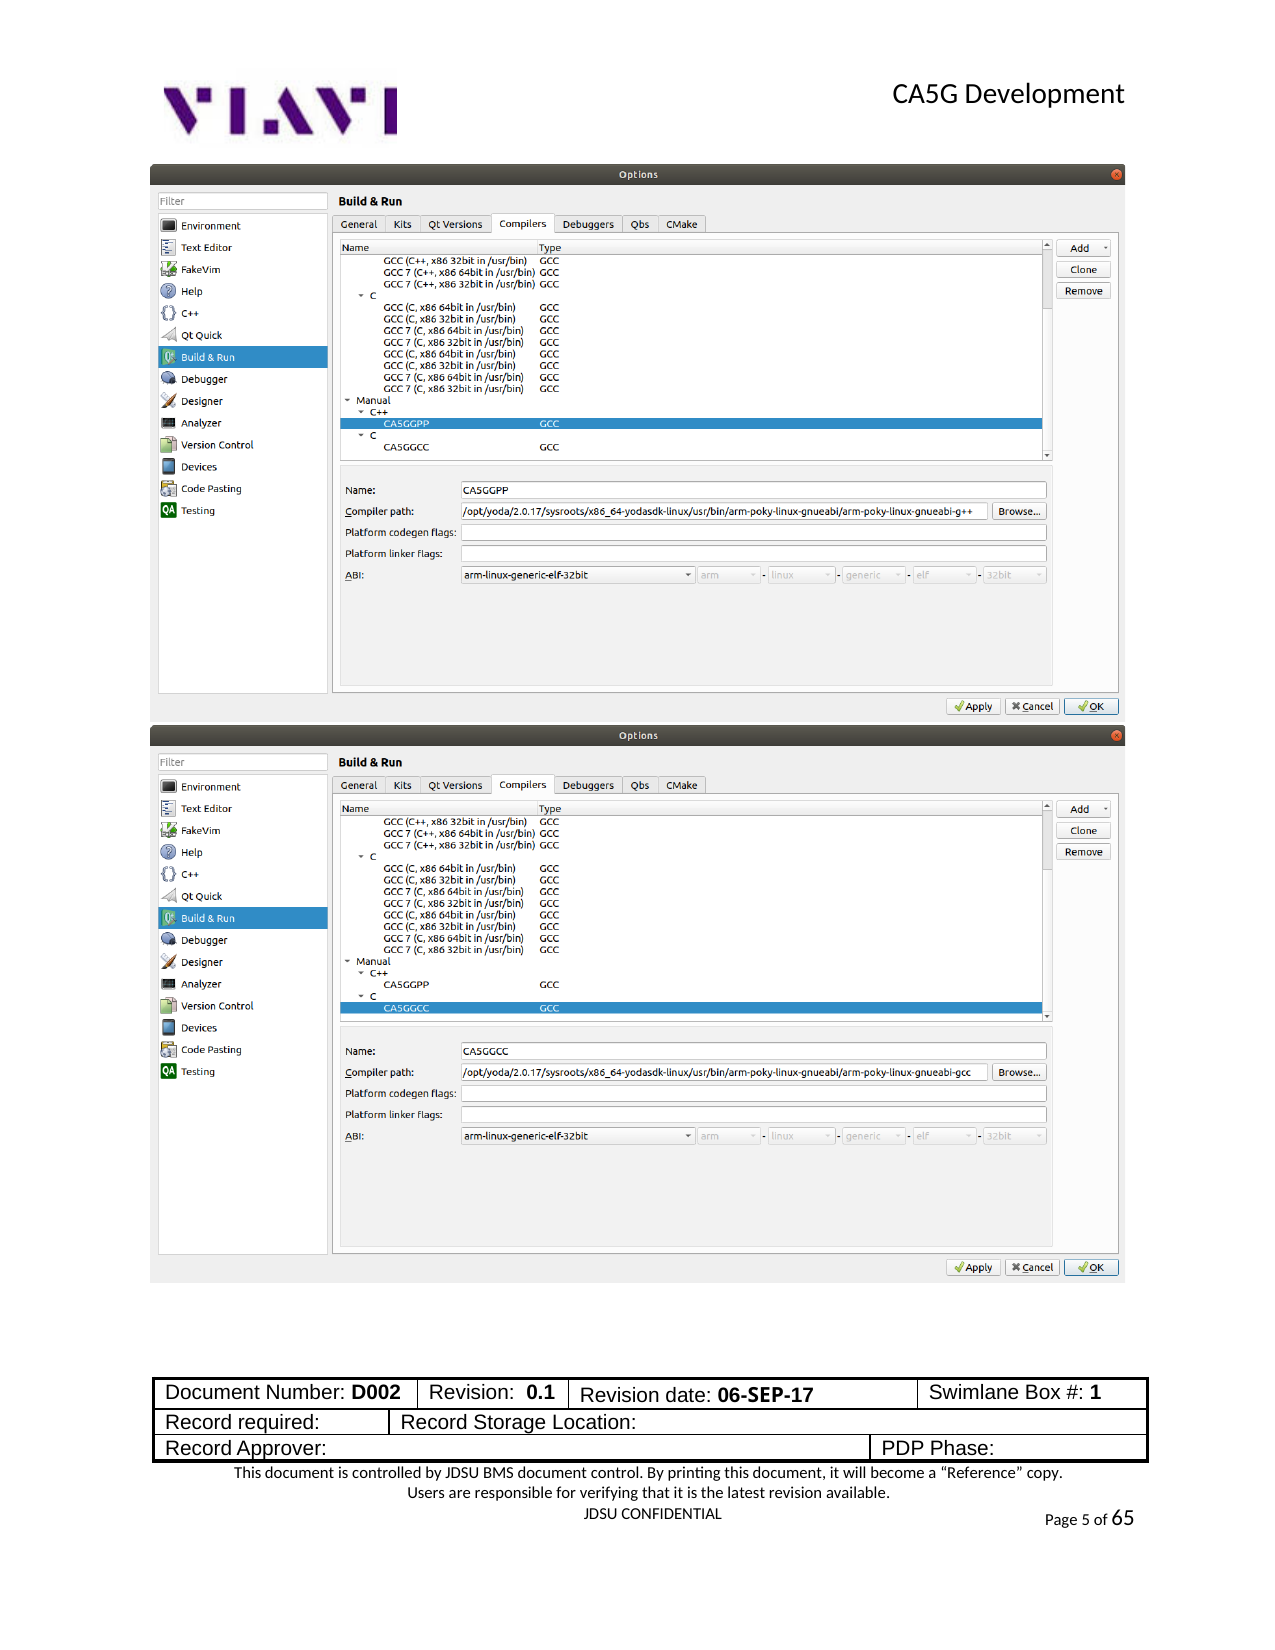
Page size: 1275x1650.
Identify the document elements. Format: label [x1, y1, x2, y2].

picture [150, 164, 1125, 722]
picture [162, 68, 397, 146]
picture [150, 725, 1125, 1283]
